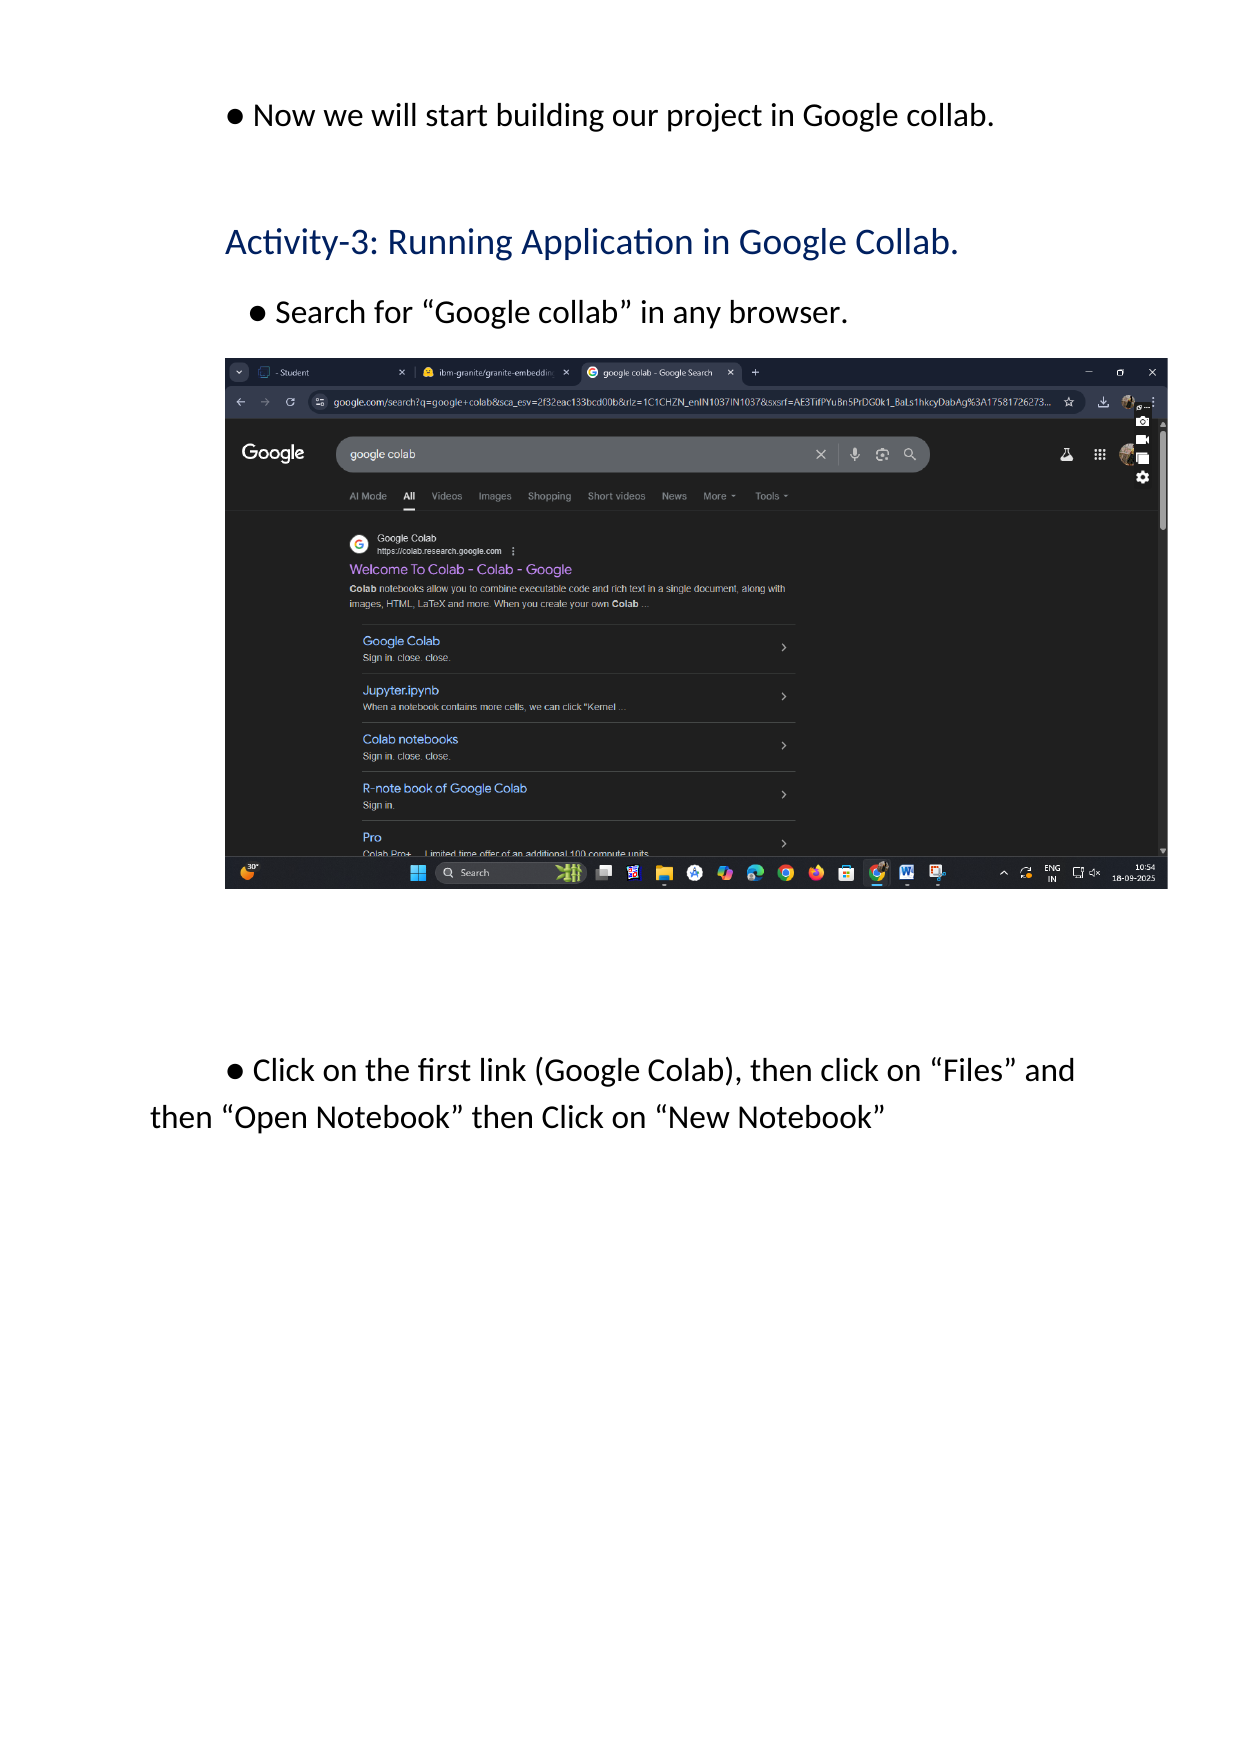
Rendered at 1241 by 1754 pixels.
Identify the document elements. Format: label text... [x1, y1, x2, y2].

text ● Search for “Google collab” in any browser. [150, 291, 1093, 332]
text ● Click on the first link (Google Colab), then click on “Files” and then “Open Notebook” then Click on “New Notebook” [150, 1049, 1093, 1137]
picture [225, 358, 1168, 889]
text ● Now we will start building our project in Google collab. [150, 94, 1093, 135]
text Activity-3: Running Application in Google Collab. [150, 218, 1093, 264]
